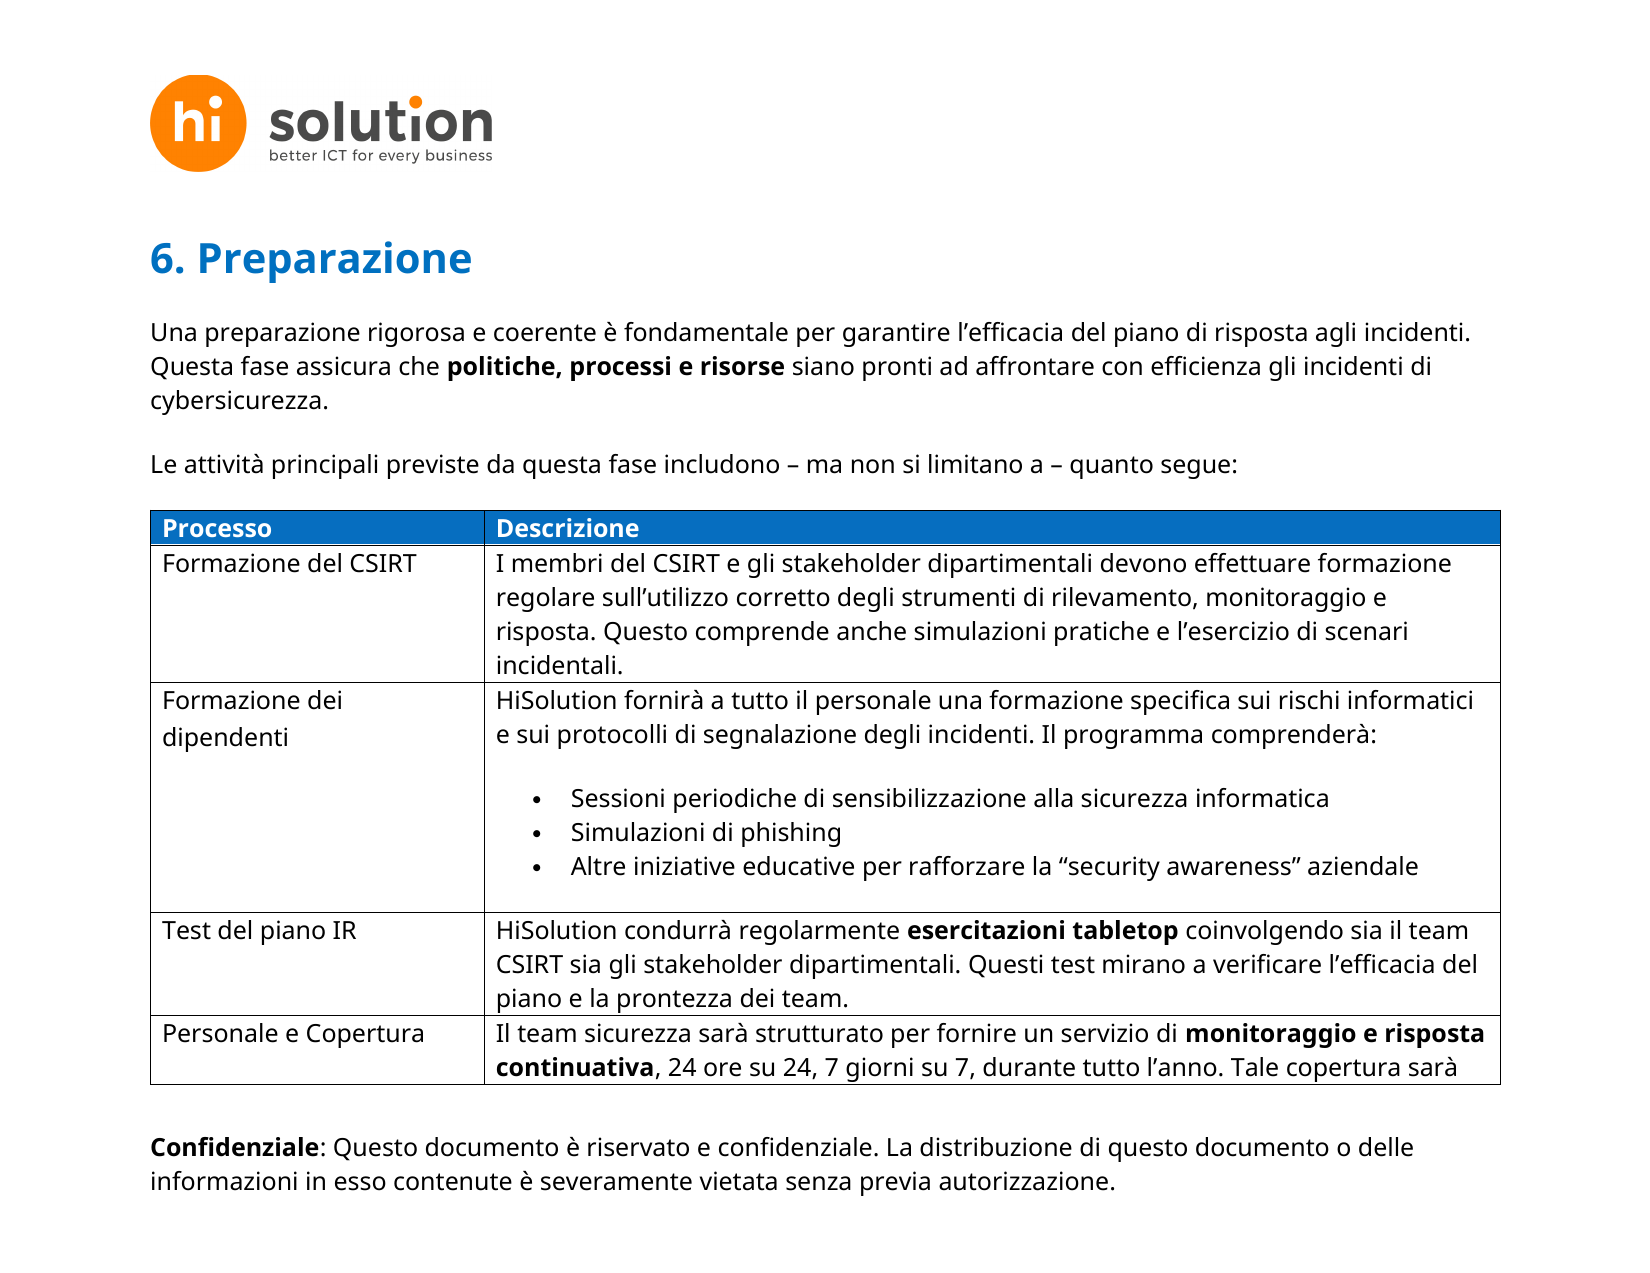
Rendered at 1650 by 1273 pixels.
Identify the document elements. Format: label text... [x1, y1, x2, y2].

picture [150, 75, 492, 172]
table_cell Formazione del CSIRT [151, 546, 484, 682]
table_header Descrizione [485, 511, 1500, 544]
table_header Processo [151, 511, 484, 544]
table_cell Personale e Copertura [151, 1016, 484, 1084]
table_cell HiSolution fornirà a tutto il personale una formazione specifica sui rischi informatici e sui protocolli di segnalazione degli incidenti. Il programma comprenderà: Sessioni periodiche di sensibilizzazione alla sicurezza informatica Simulazioni di phishing Altre iniziative educative per rafforzare la “security awareness” aziendale [485, 683, 1500, 912]
table_cell HiSolution condurrà regolarmente esercitazioni tabletop coinvolgendo sia il team CSIRT sia gli stakeholder dipartimentali. Questi test mirano a verificare l’efficacia del piano e la prontezza dei team. [485, 913, 1500, 1015]
text Una preparazione rigorosa e coerente è fondamentale per garantire l’efficacia del piano di risposta agli incidenti. Questa fase assicura che politiche, processi e risorse siano pronti ad affrontare con efficienza gli incidenti di cybersicurezza. [150, 315, 1500, 417]
table_cell Formazione dei dipendenti [151, 683, 484, 912]
table_cell I membri del CSIRT e gli stakeholder dipartimentali devono effettuare formazione regolare sull’utilizzo corretto degli strumenti di rilevamento, monitoraggio e risposta. Questo comprende anche simulazioni pratiche e l’esercizio di scenari incidentali. [485, 546, 1500, 682]
subtitle 6. Preparazione [150, 229, 1500, 286]
text Le attività principali previste da questa fase includono – ma non si limitano a – quanto segue: [150, 446, 1500, 480]
table_cell Test del piano IR [151, 913, 484, 1015]
